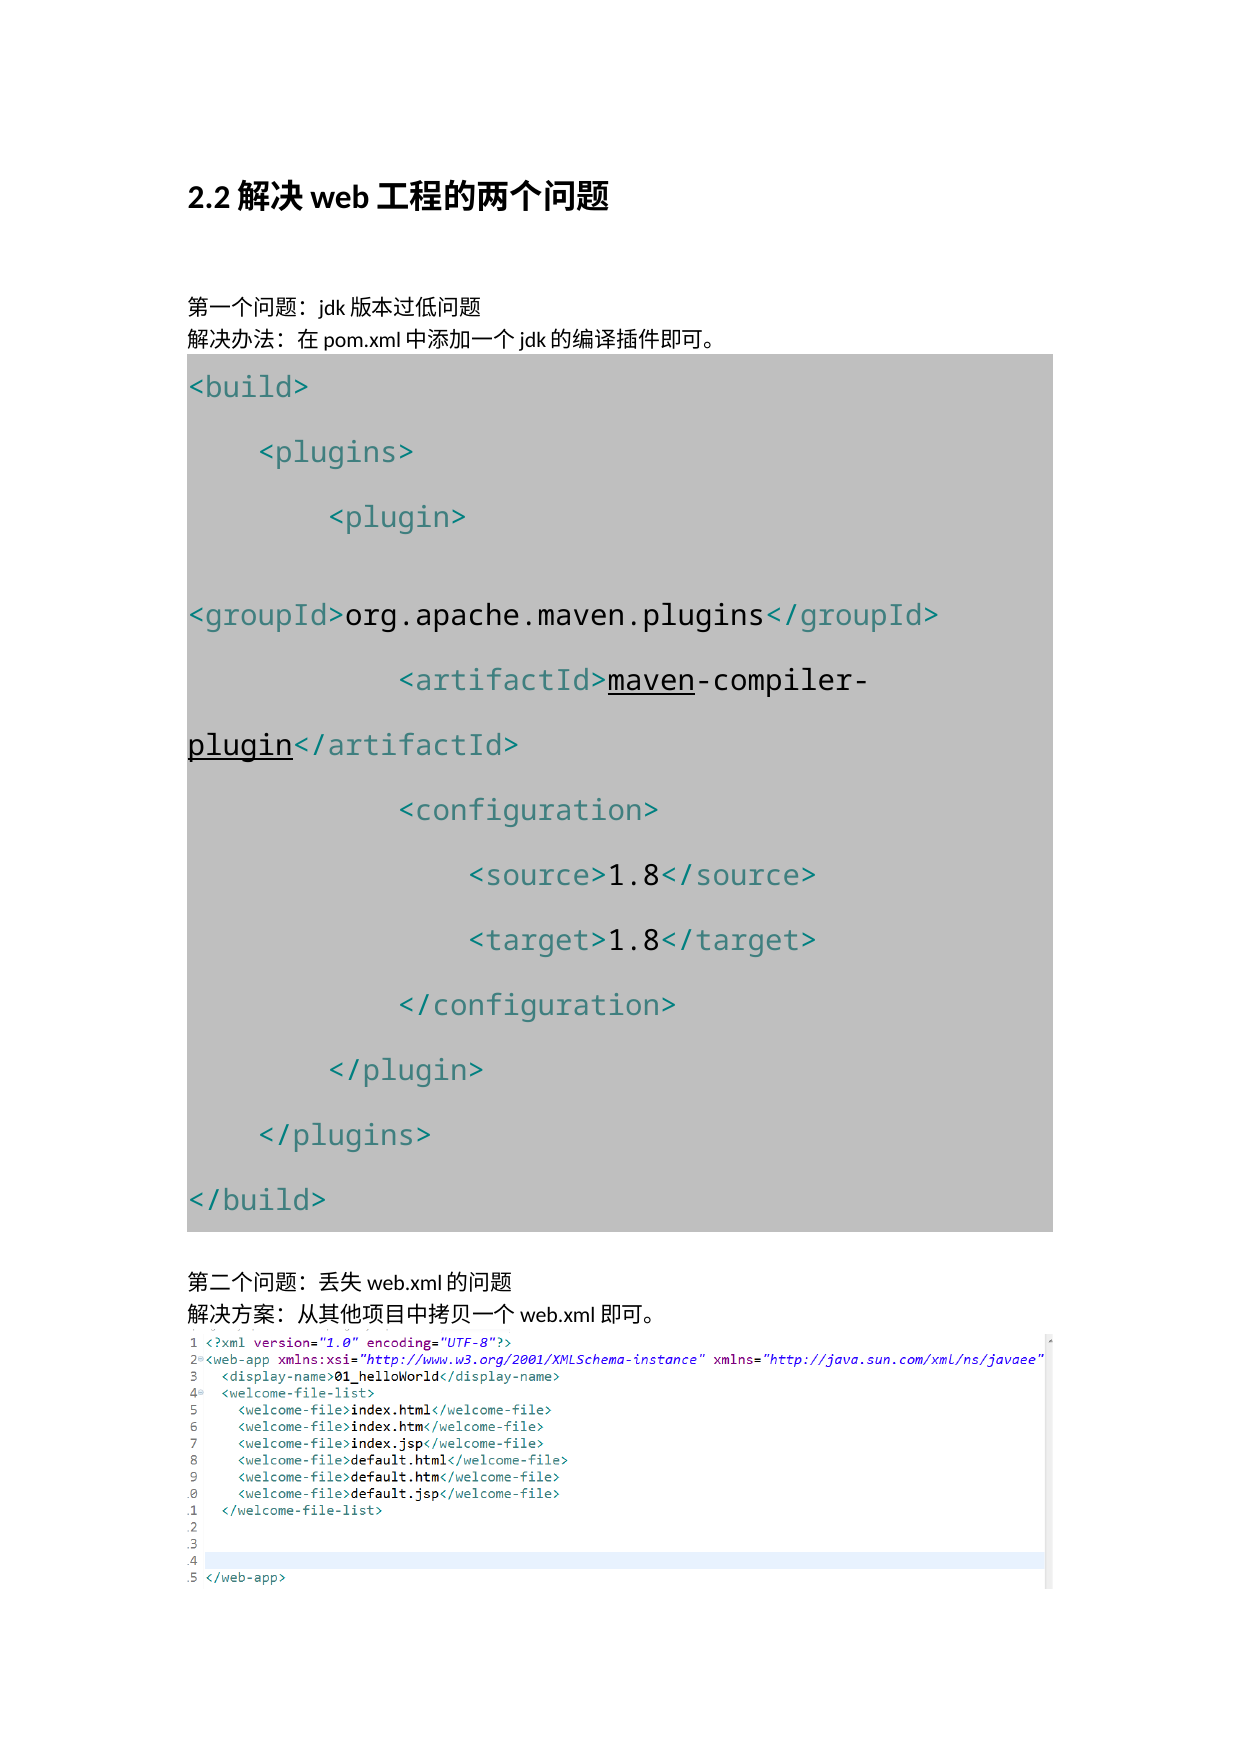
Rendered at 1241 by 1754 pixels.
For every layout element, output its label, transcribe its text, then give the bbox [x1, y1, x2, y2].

text <configuration> [187, 777, 1053, 842]
text <source>1.8</source> [187, 842, 1053, 907]
subtitle 2.2解决web工程的两个问题 [187, 162, 1053, 227]
text </plugins> [187, 1102, 1053, 1167]
text <plugins> [187, 419, 1053, 484]
text <target>1.8</target> [187, 907, 1053, 972]
text <artifactId>maven-compiler-plugin</artifactId> [187, 647, 1053, 777]
text 解决办法：在pom.xml中添加一个jdk的编译插件即可。 [187, 322, 1053, 354]
picture [187, 1329, 1053, 1589]
text </build> [187, 1167, 1053, 1232]
text 第一个问题：jdk版本过低问题 [187, 289, 1053, 322]
text </plugin> [187, 1037, 1053, 1102]
text 第二个问题：丢失web.xml的问题 [187, 1264, 1053, 1297]
text <build> [187, 354, 1053, 419]
text <groupId>org.apache.maven.plugins</groupId> [187, 549, 1053, 647]
text 解决方案：从其他项目中拷贝一个web.xml即可。 [187, 1297, 1053, 1329]
text <plugin> [187, 484, 1053, 549]
text </configuration> [187, 972, 1053, 1037]
